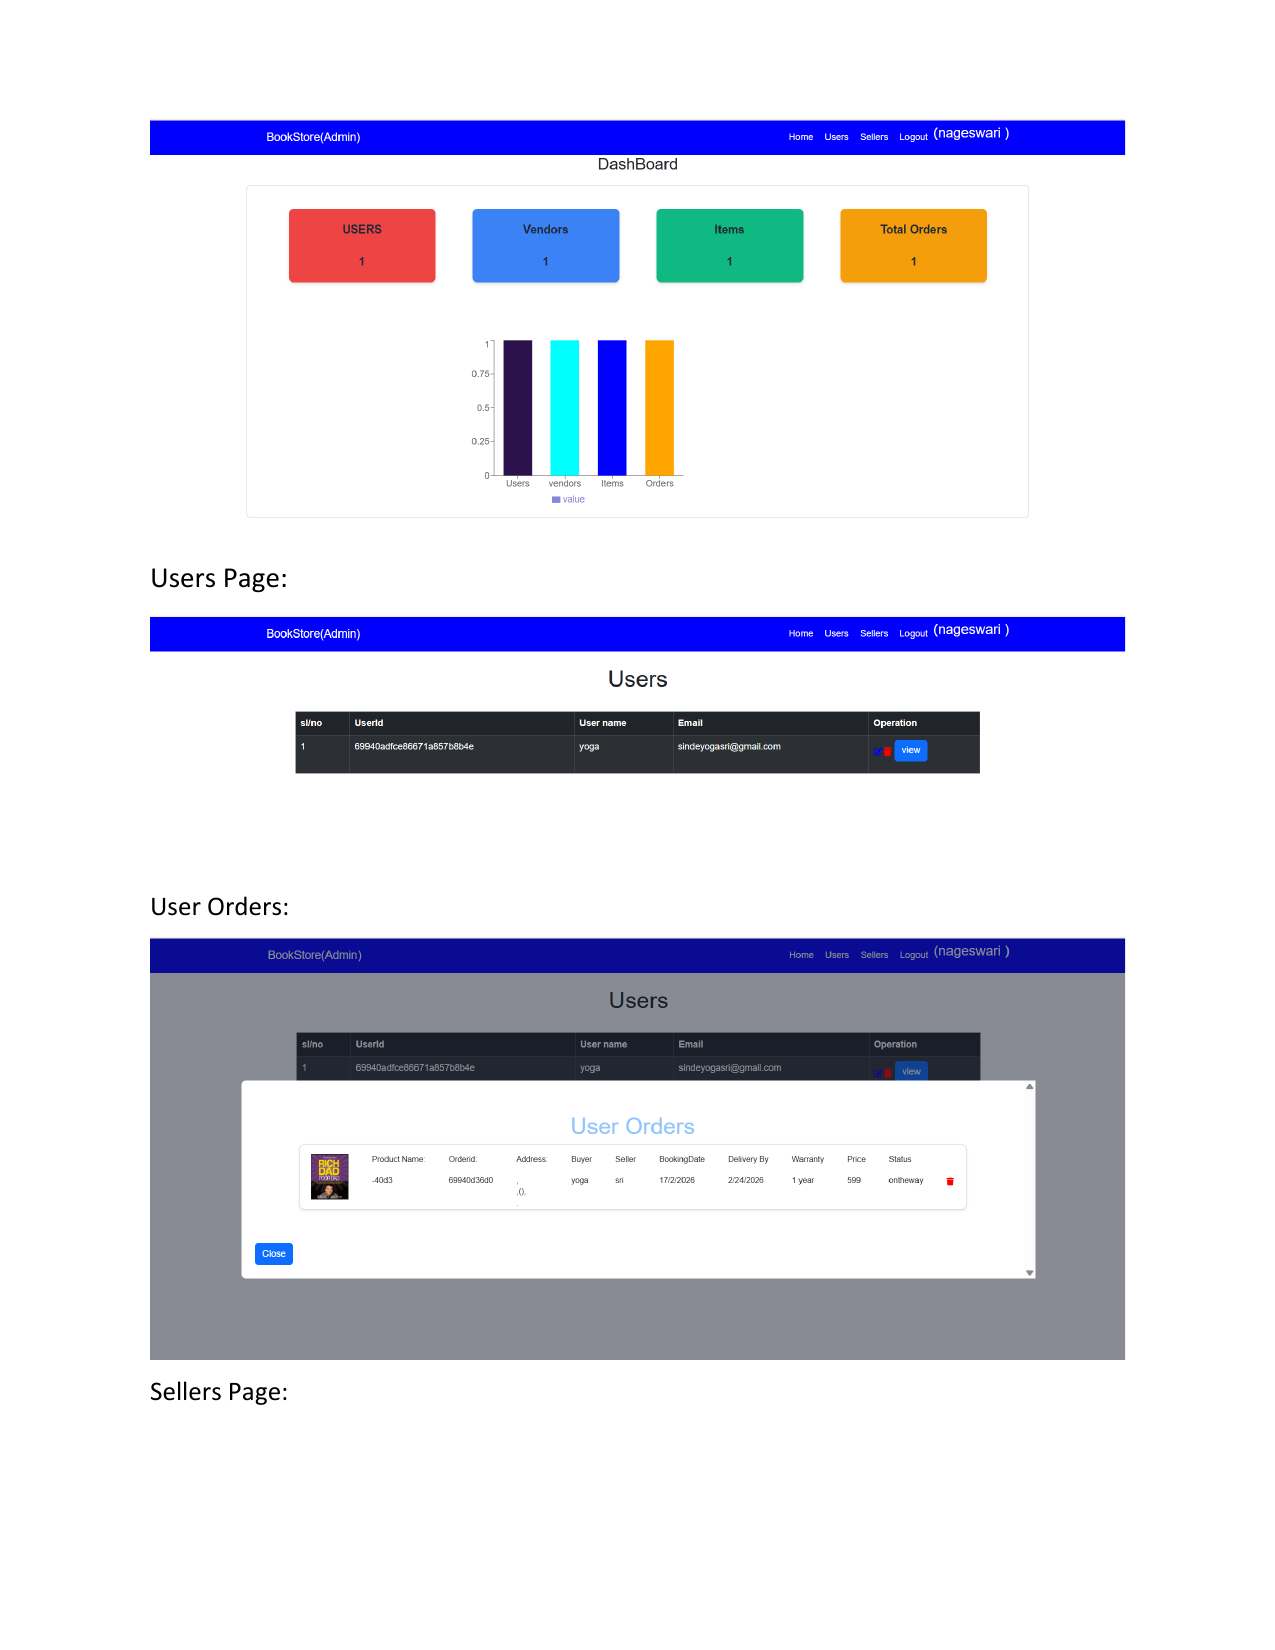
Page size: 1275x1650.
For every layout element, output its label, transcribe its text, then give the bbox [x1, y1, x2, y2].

picture [150, 936, 1125, 1360]
text Users Page: [150, 559, 1125, 594]
picture [150, 118, 1125, 555]
text Sellers Page: [150, 1374, 882, 1407]
picture [150, 614, 1125, 828]
text User Orders: [150, 889, 882, 922]
